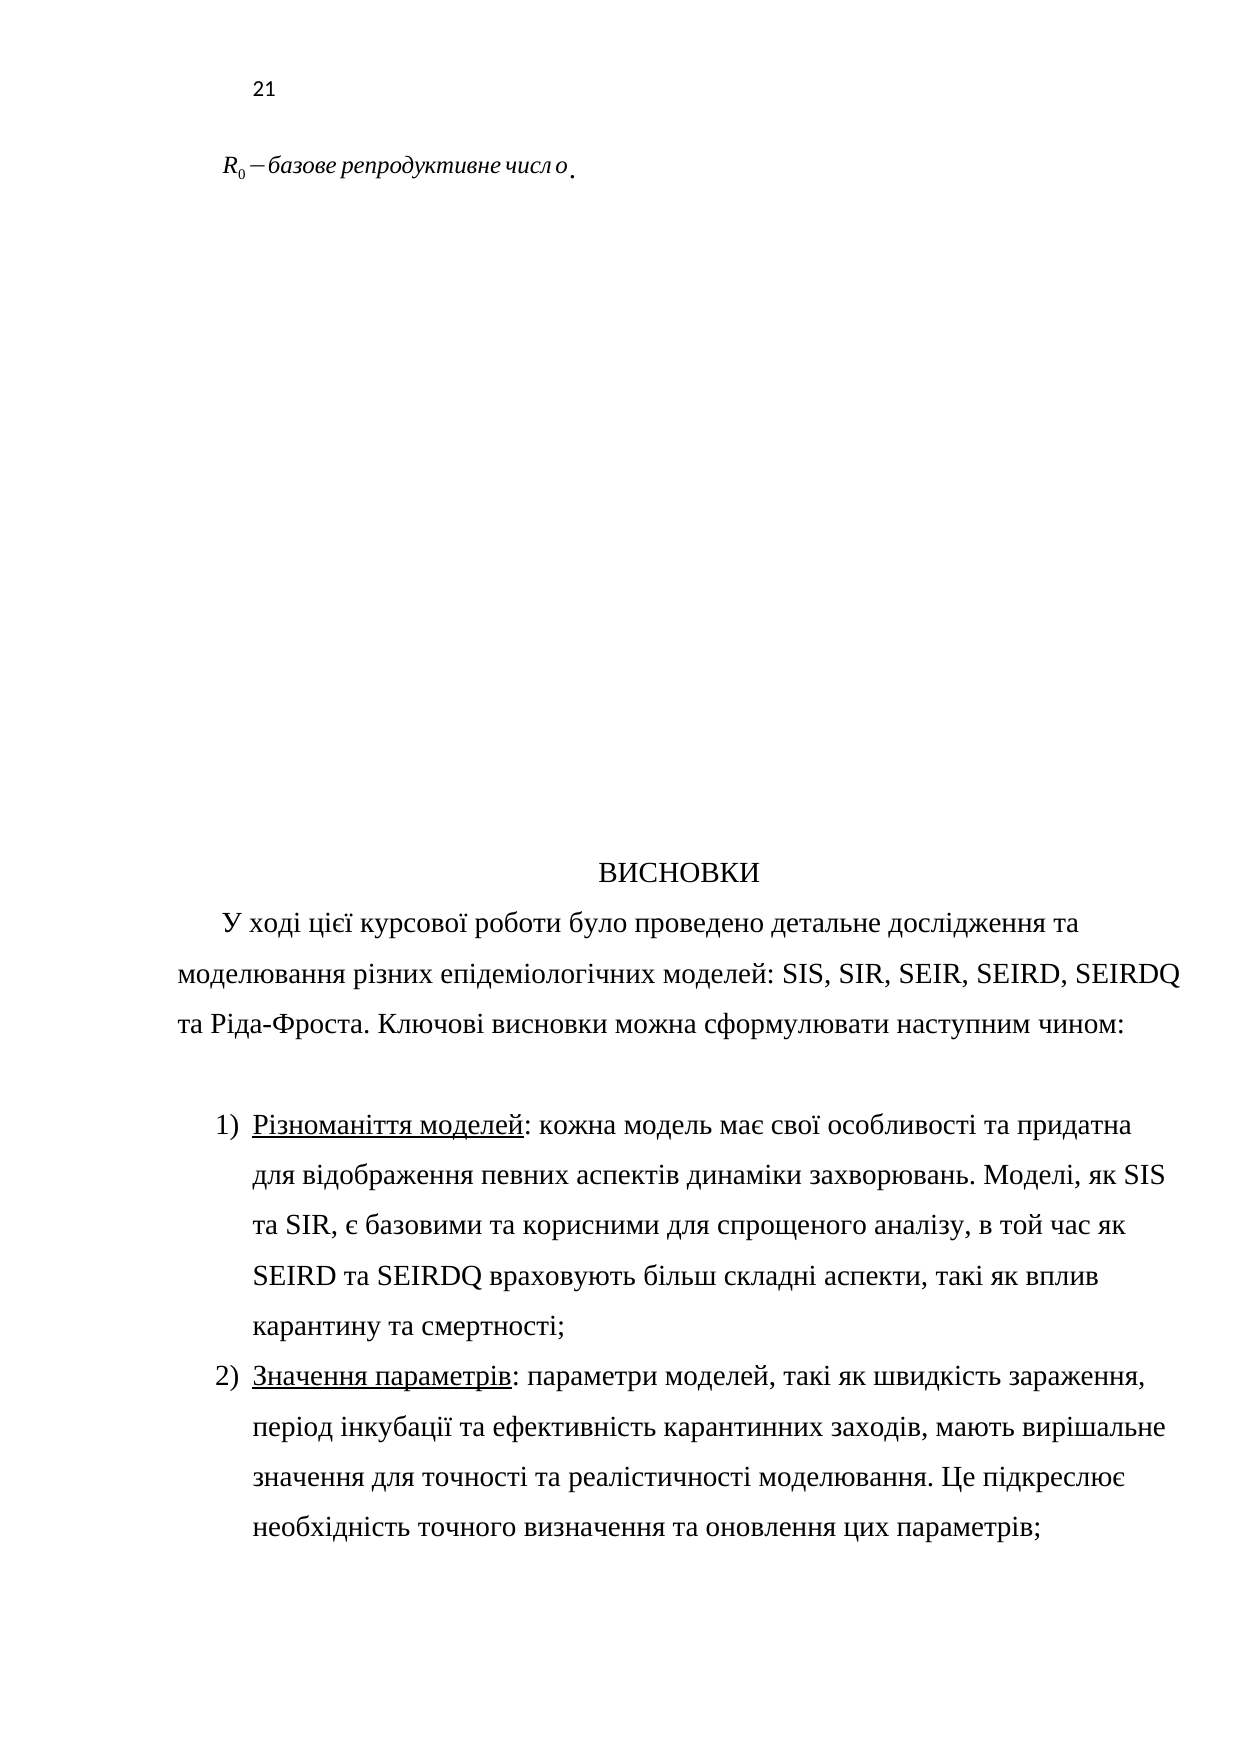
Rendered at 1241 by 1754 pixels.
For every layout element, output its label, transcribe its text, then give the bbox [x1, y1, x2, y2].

list Різноманіття моделей: кожна модель має свої особливості та придатна для відображення певних аспектів динаміки захворювань. Моделі, як SIS та SIR, є базовими та корисними для спрощеного аналізу, в той час як SEIRD та SEIRDQ враховують більш складні аспекти, такі як вплив карантину та смертності; [215, 1107, 1181, 1342]
text У ході цієї курсової роботи було проведено детальне дослідження та моделювання різних епідеміологічних моделей: SIS, SIR, SEIR, SEIRD, SEIRDQ та Ріда-Фроста. Ключові висновки можна сформулювати наступним чином: [177, 906, 1181, 1040]
list Значення параметрів: параметри моделей, такі як швидкість зараження, період інкубації та ефективність карантинних заходів, мають вирішальне значення для точності та реалістичності моделювання. Це підкреслює необхідність точного визначення та оновлення цих параметрів; [215, 1358, 1181, 1543]
text . [177, 151, 1181, 184]
text ВИСНОВКИ [177, 855, 1181, 889]
